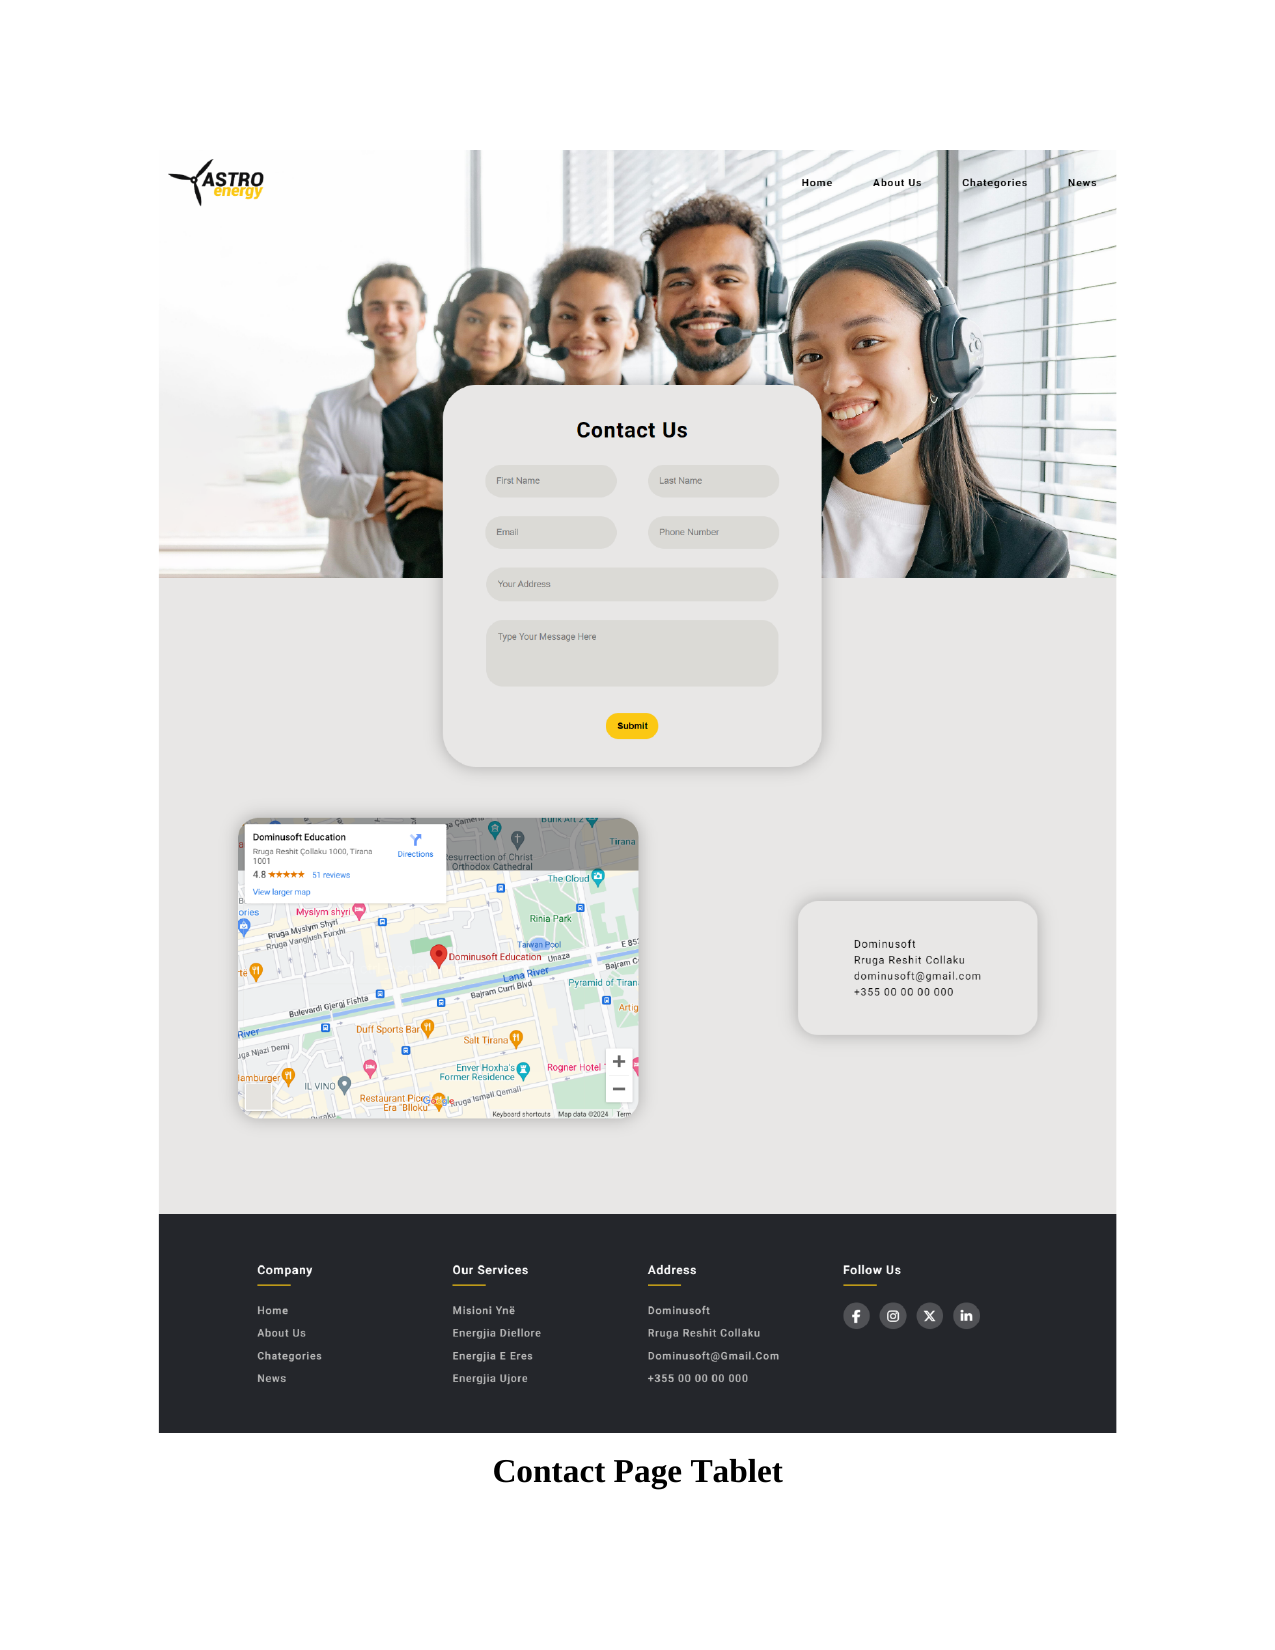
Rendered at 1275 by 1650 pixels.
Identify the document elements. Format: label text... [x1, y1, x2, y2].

picture [158, 150, 1117, 1433]
text Contact Page Tablet [150, 1451, 1125, 1490]
